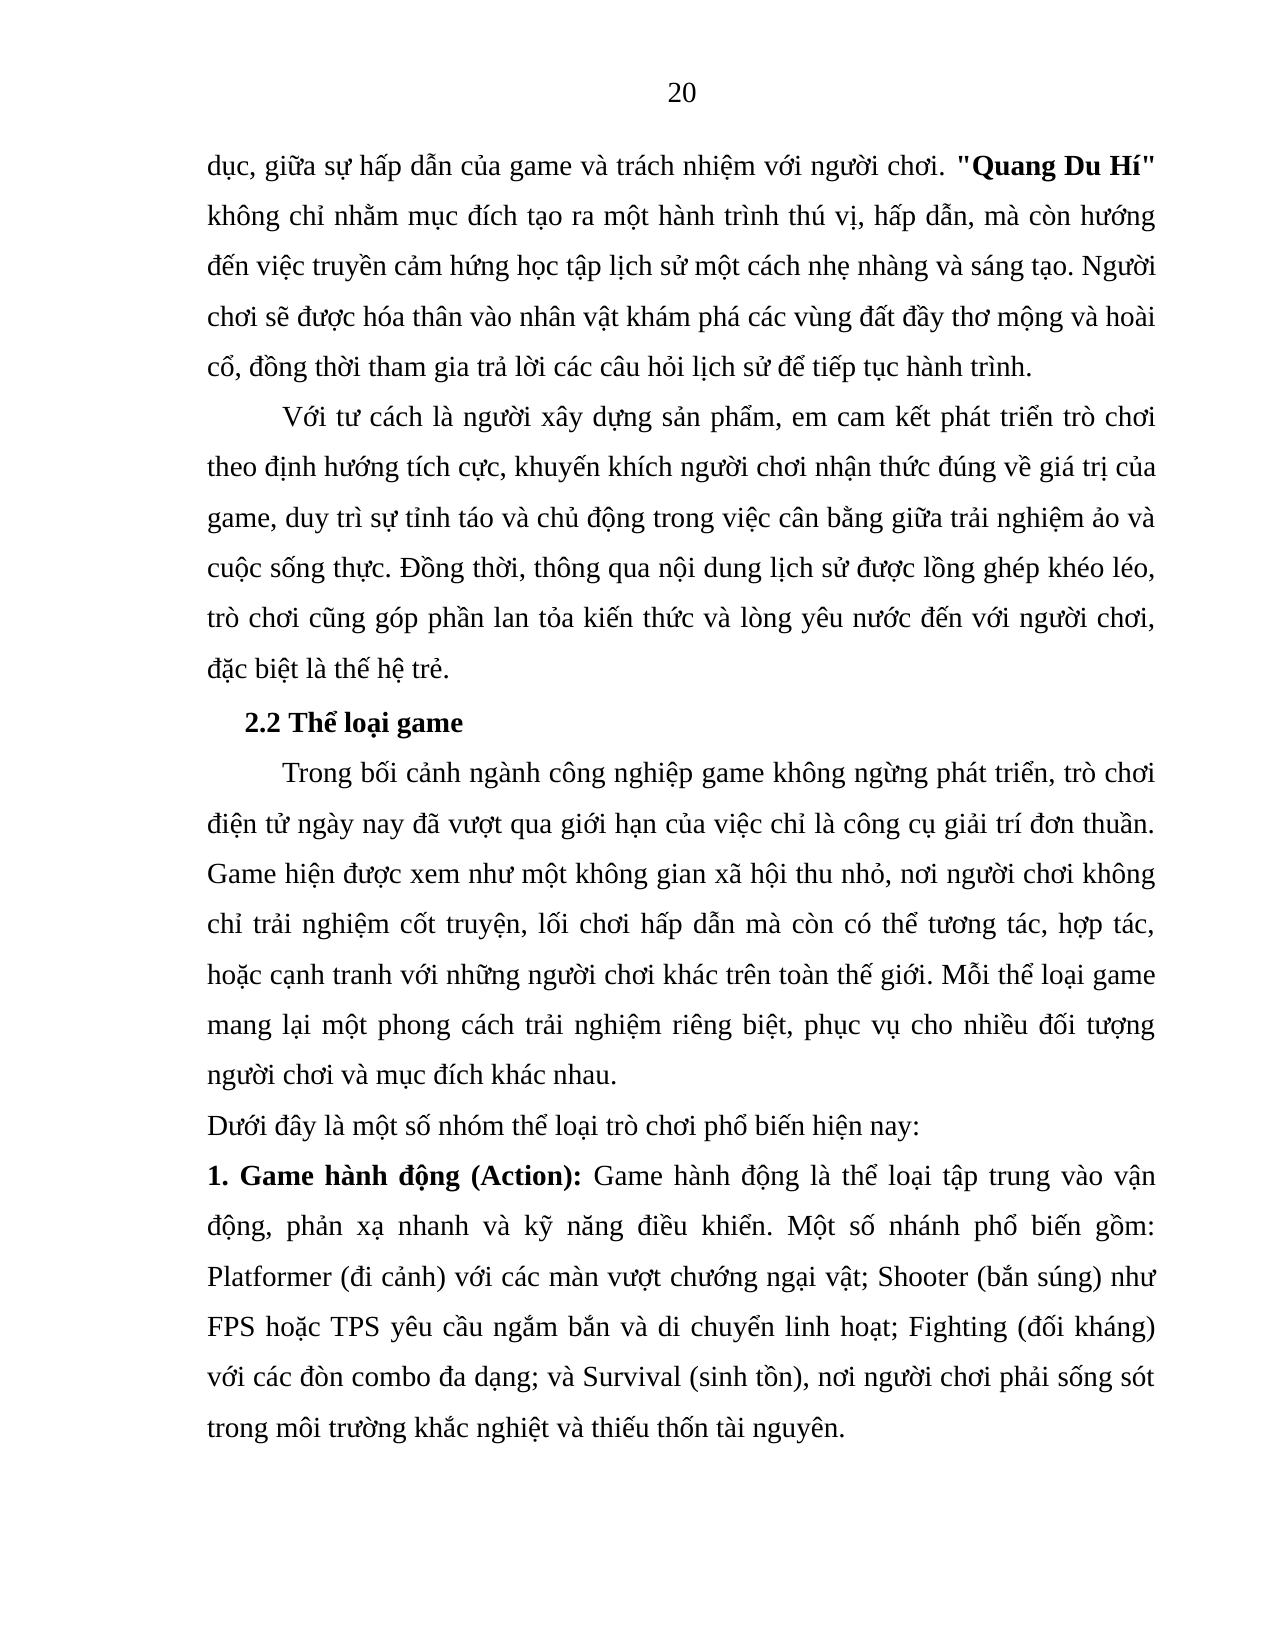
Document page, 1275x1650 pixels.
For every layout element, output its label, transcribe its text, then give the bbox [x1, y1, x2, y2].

text Dưới đây là một số nhóm thể loại trò chơi phổ biến hiện nay: [207, 1108, 1157, 1141]
text Với tư cách là người xây dựng sản phẩm, em cam kết phát triển trò chơi theo định hướng tích cực, khuyến khích người chơi nhận thức đúng về giá trị của game, duy trì sự tỉnh táo và chủ động trong việc cân bằng giữa trải nghiệm ảo và cuộc sống thực. Đồng thời, thông qua nội dung lịch sử được lồng ghép khéo léo, trò chơi cũng góp phần lan tỏa kiến thức và lòng yêu nước đến với người chơi, đặc biệt là thế hệ trẻ. [207, 399, 1157, 684]
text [207, 148, 1157, 382]
subtitle Thể loại game [244, 705, 1157, 739]
text 1. Game hành động (Action): Game hành động là thể loại tập trung vào vận động, phản xạ nhanh và kỹ năng điều khiển. Một số nhánh phổ biến gồm: Platformer (đi cảnh) với các màn vượt chướng ngại vật; Shooter (bắn súng) như FPS hoặc TPS yêu cầu ngắm bắn và di chuyển linh hoạt; Fighting (đối kháng) với các đòn combo đa dạng; và Survival (sinh tồn), nơi người chơi phải sống sót trong môi trường khắc nghiệt và thiếu thốn tài nguyên. [207, 1158, 1157, 1443]
text Trong bối cảnh ngành công nghiệp game không ngừng phát triển, trò chơi điện tử ngày nay đã vượt qua giới hạn của việc chỉ là công cụ giải trí đơn thuần. Game hiện được xem như một không gian xã hội thu nhỏ, nơi người chơi không chỉ trải nghiệm cốt truyện, lối chơi hấp dẫn mà còn có thể tương tác, hợp tác, hoặc cạnh tranh với những người chơi khác trên toàn thế giới. Mỗi thể loại game mang lại một phong cách trải nghiệm riêng biệt, phục vụ cho nhiều đối tượng người chơi và mục đích khác nhau. [207, 756, 1157, 1091]
